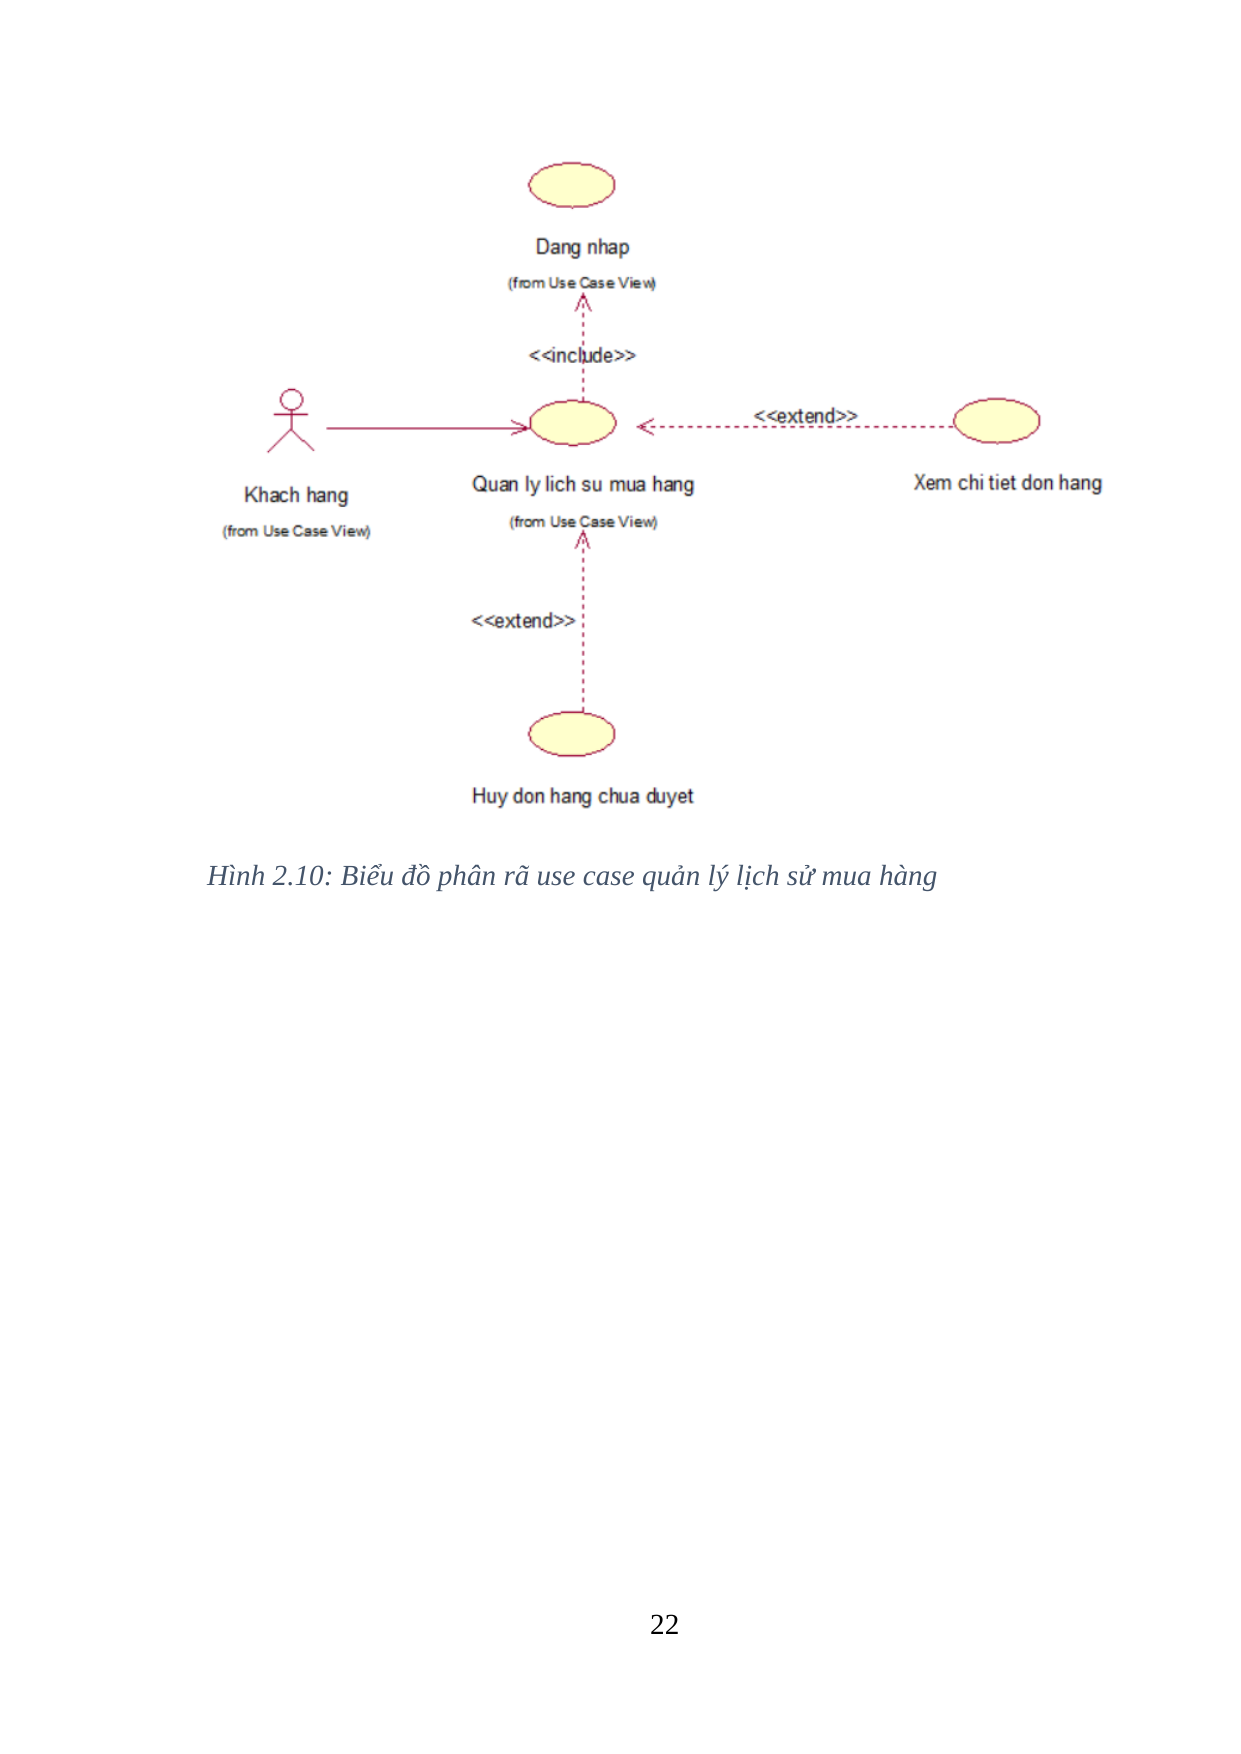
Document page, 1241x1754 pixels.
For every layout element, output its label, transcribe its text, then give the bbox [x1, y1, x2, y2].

picture [206, 147, 1123, 821]
